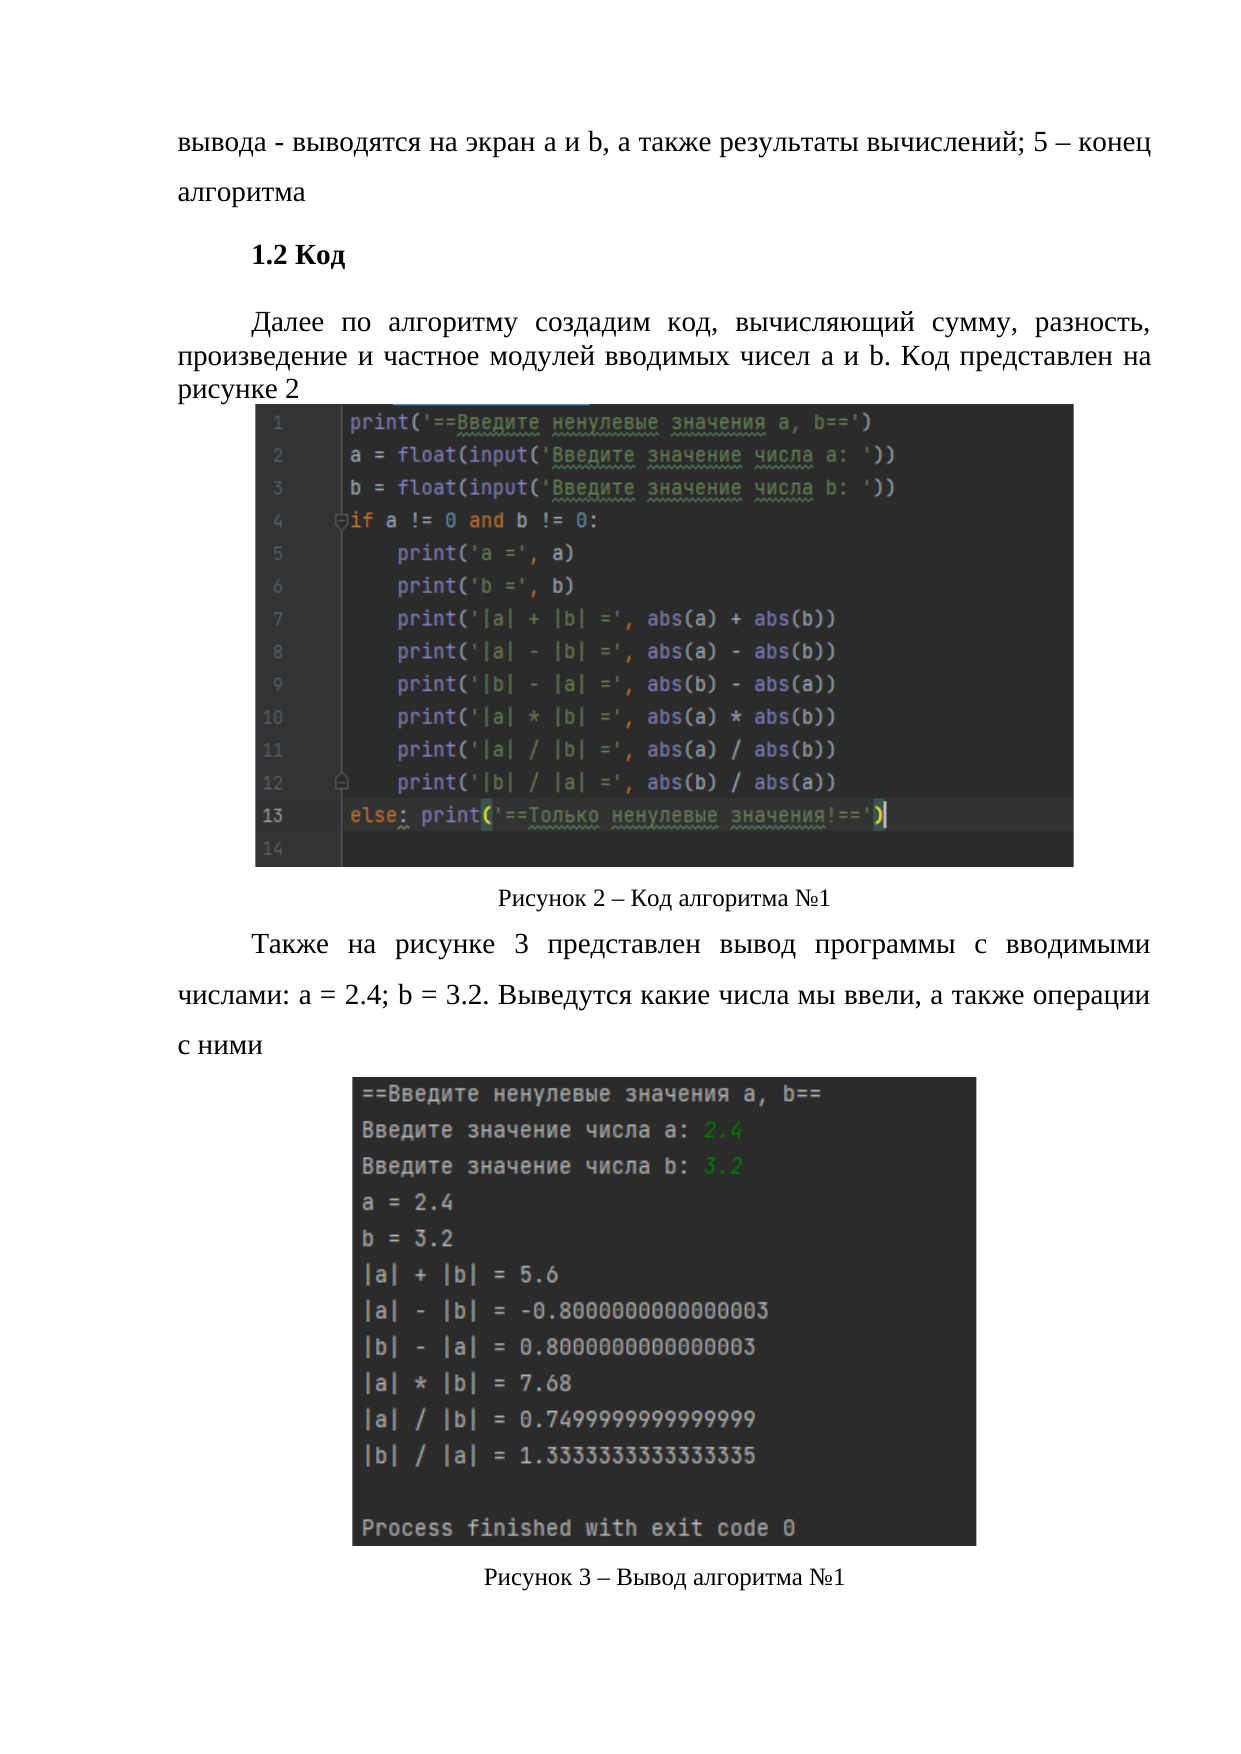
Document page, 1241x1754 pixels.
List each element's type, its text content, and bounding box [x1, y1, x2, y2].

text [177, 124, 1152, 208]
text Рисунок 3 – Вывод алгоритма №1 [177, 1562, 1152, 1591]
picture [255, 404, 1074, 867]
text Также на рисунке 3 представлен вывод программы с вводимыми числами: a = 2.4; b = 3.2. Выведутся какие числа мы ввели, а также операции с ними [177, 926, 1152, 1061]
picture [352, 1077, 977, 1546]
text Рисунок 2 – Код алгоритма №1 [177, 883, 1152, 912]
text Далее по алгоритму создадим код, вычисляющий сумму, разность, произведение и частное модулей вводимых чисел a и b. Код представлен на рисунке 2 [177, 304, 1152, 405]
subtitle 1.2 Код [177, 237, 1152, 271]
